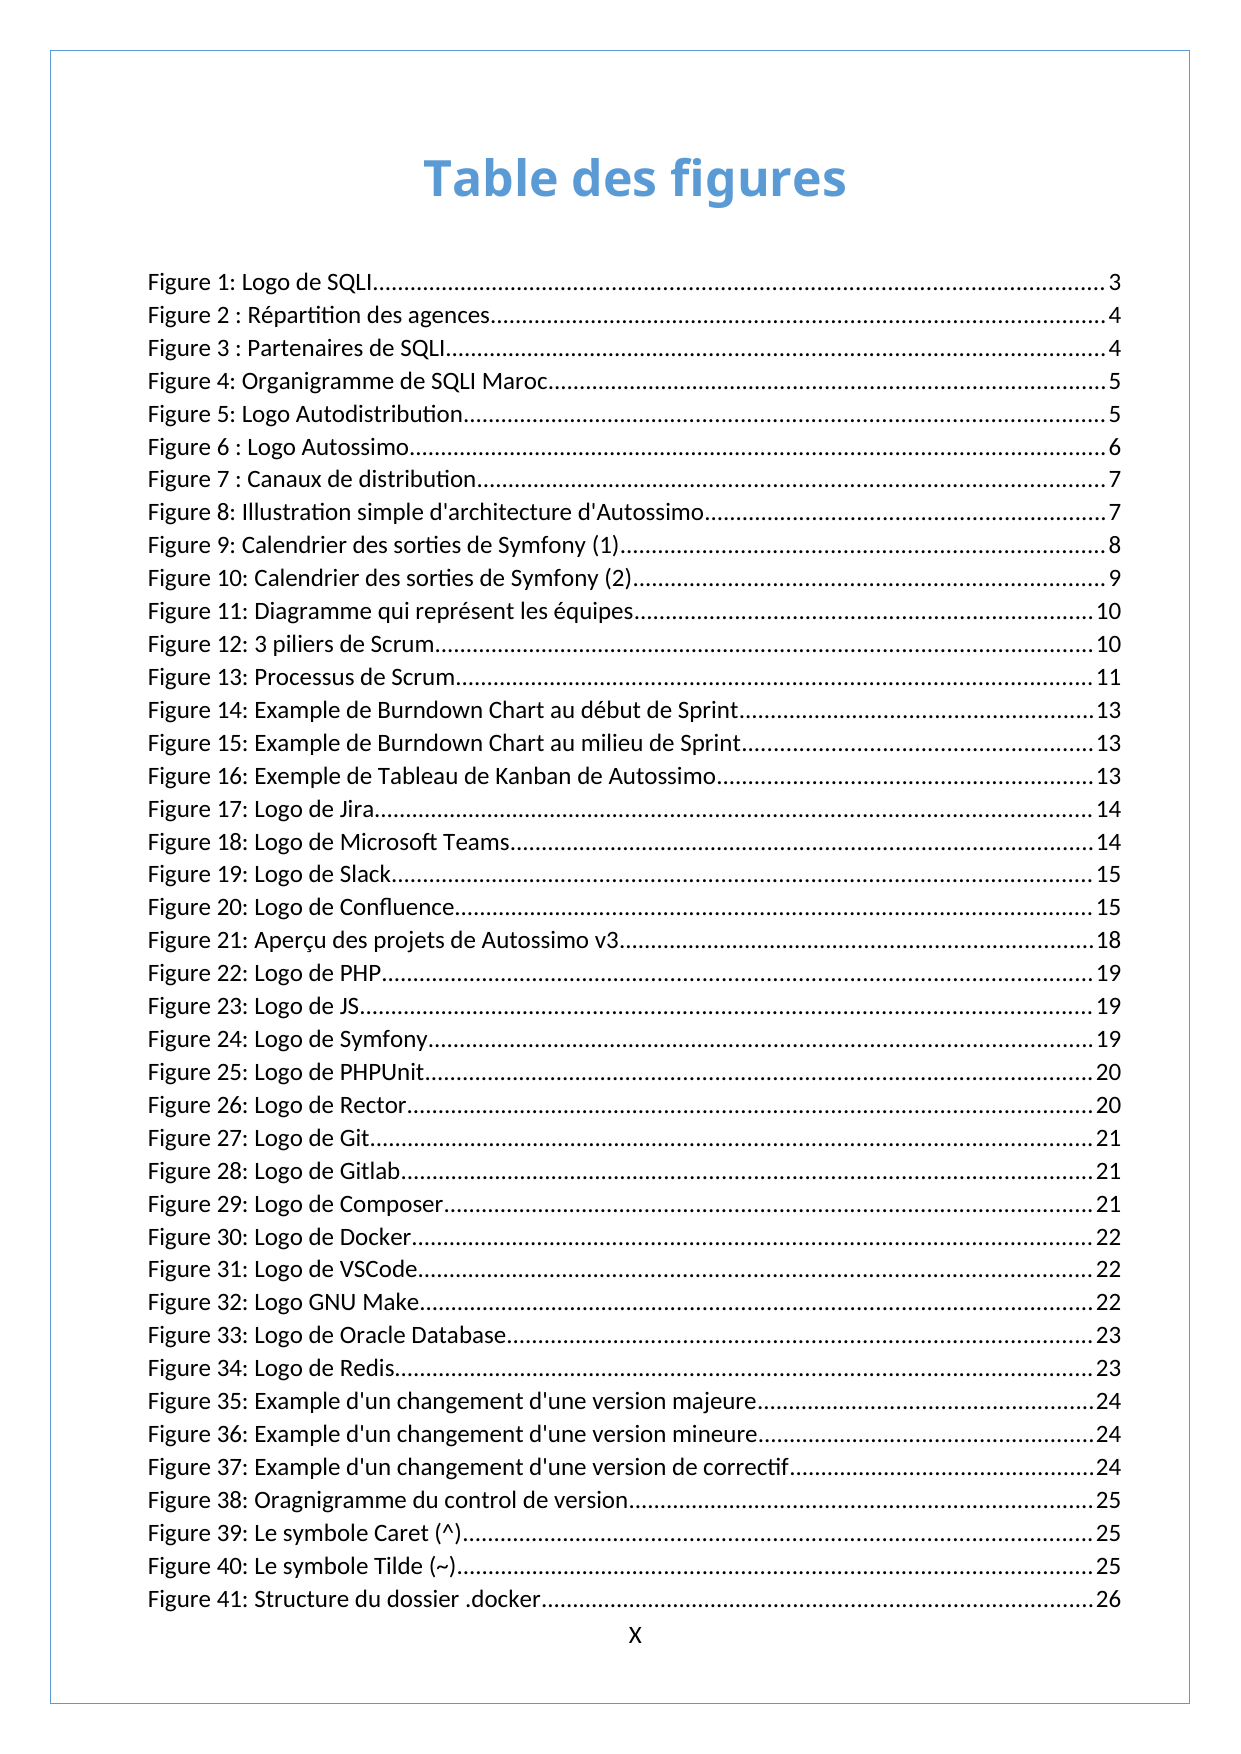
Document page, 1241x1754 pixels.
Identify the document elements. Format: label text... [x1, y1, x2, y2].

text Figure 29: Logo de Composer 21 [148, 1188, 1122, 1218]
text Figure 12: 3 piliers de Scrum 10 [148, 628, 1122, 659]
text Figure 41: Structure du dossier .docker 26 [148, 1583, 1122, 1613]
text Figure 31: Logo de VSCode 22 [148, 1254, 1122, 1284]
subtitle Table des figures [148, 143, 1122, 211]
text Figure 20: Logo de Confluence 15 [148, 892, 1122, 922]
text Figure 36: Example d'un changement d'une version mineure 24 [148, 1418, 1122, 1449]
text Figure 15: Example de Burndown Chart au milieu de Sprint 13 [148, 727, 1122, 757]
text Figure 9: Calendrier des sorties de Symfony (1) 8 [148, 529, 1122, 560]
text Figure 14: Example de Burndown Chart au début de Sprint 13 [148, 694, 1122, 724]
text Figure 33: Logo de Oracle Database 23 [148, 1319, 1122, 1350]
text Figure 39: Le symbole Caret (^) 25 [148, 1517, 1122, 1547]
text Figure 37: Example d'un changement d'une version de correctif 24 [148, 1451, 1122, 1482]
text Figure 18: Logo de Microsoft Teams 14 [148, 826, 1122, 856]
text Figure 26: Logo de Rector 20 [148, 1089, 1122, 1119]
text Figure 17: Logo de Jira 14 [148, 793, 1122, 823]
text Figure 19: Logo de Slack 15 [148, 859, 1122, 889]
text Figure 6 : Logo Autossimo 6 [148, 431, 1122, 461]
text Figure 27: Logo de Git 21 [148, 1122, 1122, 1152]
text Figure 38: Oragnigramme du control de version 25 [148, 1484, 1122, 1514]
text Figure 1: Logo de SQLI 3 [148, 266, 1122, 297]
text Figure 11: Diagramme qui représent les équipes 10 [148, 595, 1122, 626]
text Figure 21: Aperçu des projets de Autossimo v3 18 [148, 924, 1122, 955]
text Figure 40: Le symbole Tilde (~) 25 [148, 1550, 1122, 1580]
text Figure 35: Example d'un changement d'une version majeure 24 [148, 1385, 1122, 1416]
text Figure 22: Logo de PHP 19 [148, 957, 1122, 988]
text Figure 2 : Répartition des agences 4 [148, 299, 1122, 329]
text Figure 28: Logo de Gitlab 21 [148, 1155, 1122, 1185]
text Figure 32: Logo GNU Make 22 [148, 1287, 1122, 1317]
text Figure 10: Calendrier des sorties de Symfony (2) 9 [148, 562, 1122, 593]
text Figure 13: Processus de Scrum 11 [148, 661, 1122, 692]
text Figure 16: Exemple de Tableau de Kanban de Autossimo 13 [148, 760, 1122, 790]
text Figure 8: Illustration simple d'architecture d'Autossimo 7 [148, 497, 1122, 527]
text Figure 23: Logo de JS 19 [148, 990, 1122, 1021]
text Figure 34: Logo de Redis 23 [148, 1352, 1122, 1383]
text Figure 30: Logo de Docker 22 [148, 1221, 1122, 1251]
text Figure 25: Logo de PHPUnit 20 [148, 1056, 1122, 1087]
text Figure 24: Logo de Symfony 19 [148, 1023, 1122, 1054]
text Figure 3 : Partenaires de SQLI 4 [148, 332, 1122, 362]
text Figure 5: Logo Autodistribution 5 [148, 398, 1122, 428]
text Figure 4: Organigramme de SQLI Maroc 5 [148, 365, 1122, 395]
text Figure 7 : Canaux de distribution 7 [148, 464, 1122, 494]
